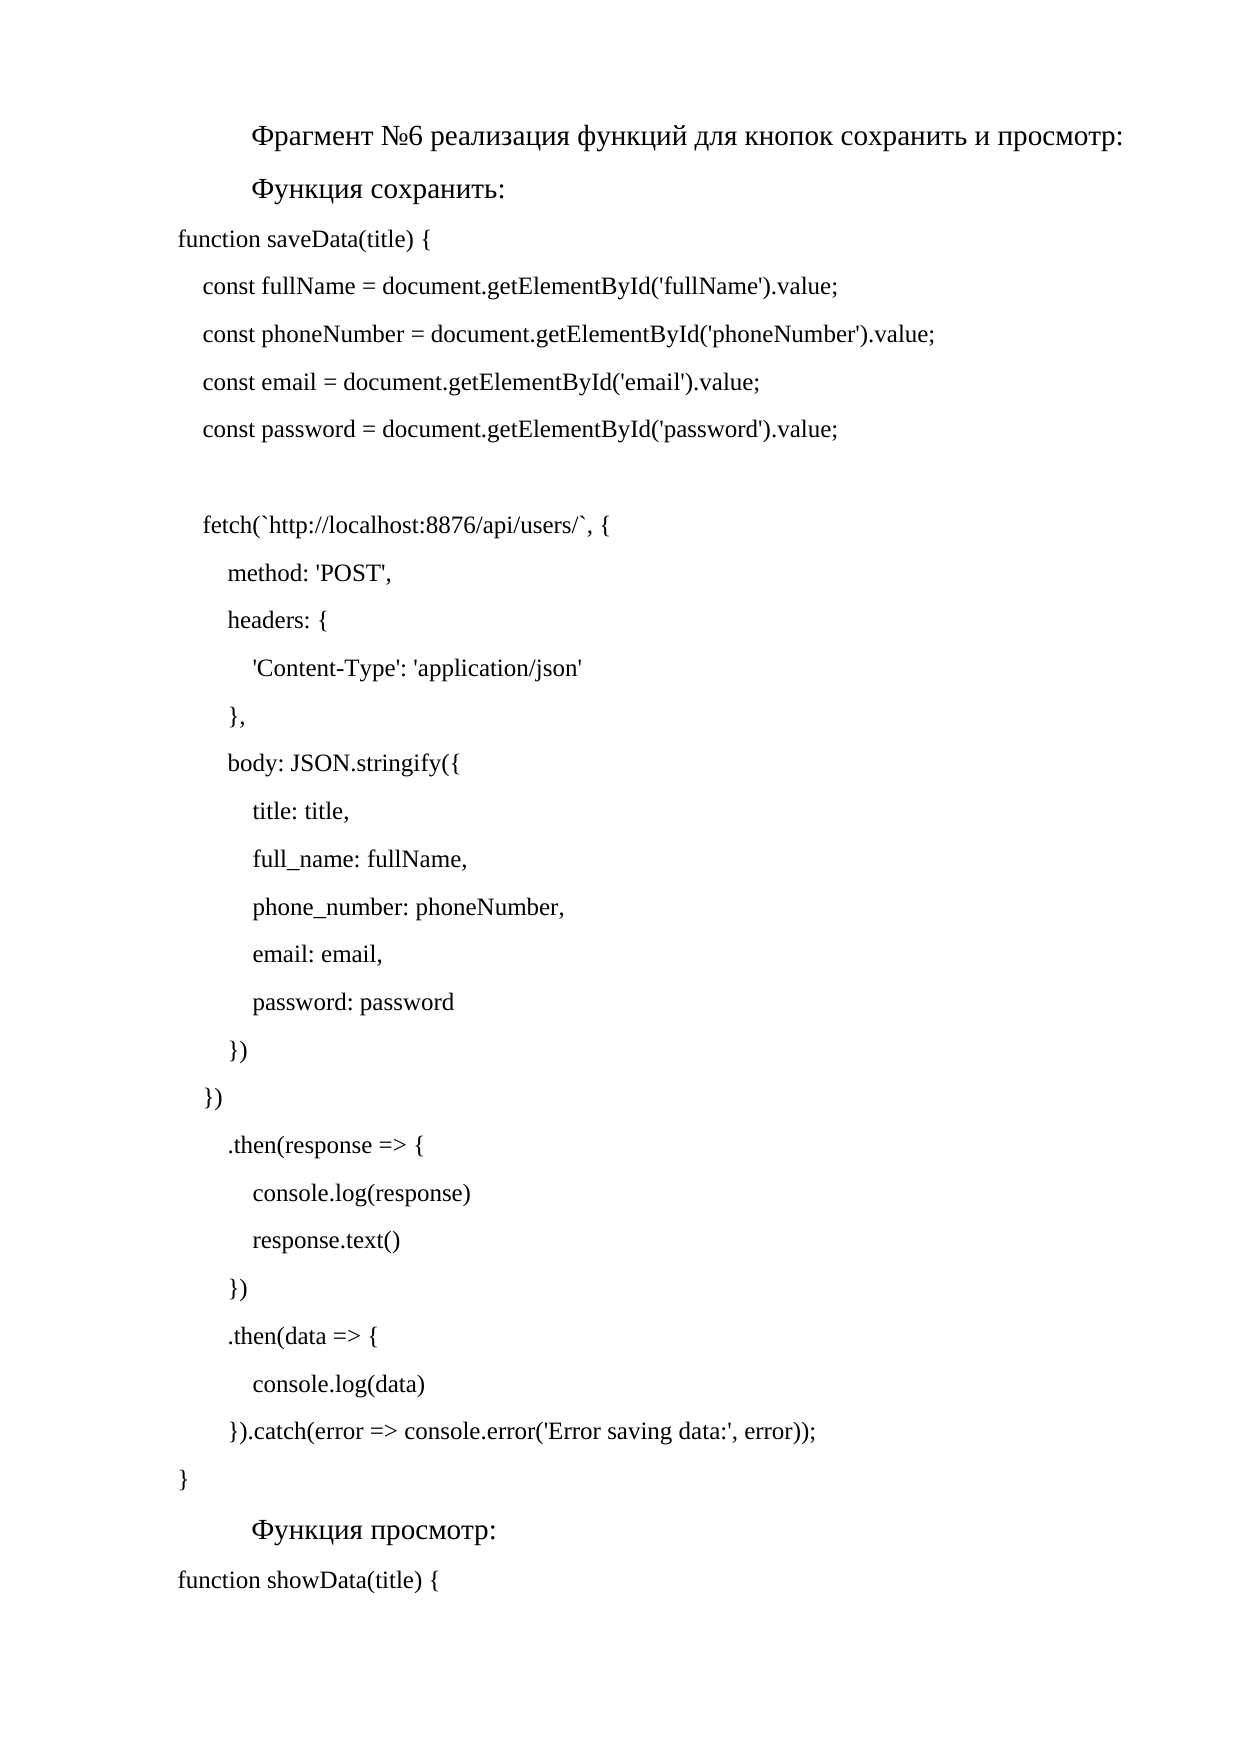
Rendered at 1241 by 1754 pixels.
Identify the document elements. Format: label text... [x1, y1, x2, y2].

text }) [177, 1082, 1152, 1111]
text }, [177, 701, 1152, 729]
text console.log(data) [177, 1369, 1152, 1397]
text body: JSON.stringify({ [177, 748, 1152, 777]
text password: password [177, 987, 1152, 1016]
text }) [177, 1035, 1152, 1063]
text console.log(response) [177, 1178, 1152, 1207]
text Фрагмент №6 реализация функций для кнопок сохранить и просмотр: [177, 118, 1152, 152]
text title: title, [177, 796, 1152, 825]
text method: 'POST', [177, 558, 1152, 586]
text }).catch(error => console.error('Error saving data:', error)); [177, 1416, 1152, 1445]
text const fullName = document.getElementById('fullName').value; [177, 271, 1152, 300]
text Функция сохранить: [177, 171, 1152, 204]
text function showData(title) { [177, 1565, 1152, 1593]
text fetch(`http://localhost:8876/api/users/`, { [177, 510, 1152, 539]
text 'Content-Type': 'application/json' [177, 653, 1152, 682]
text headers: { [177, 605, 1152, 634]
text full_name: fullName, [177, 844, 1152, 873]
text const phoneNumber = document.getElementById('phoneNumber').value; [177, 319, 1152, 348]
text const email = document.getElementById('email').value; [177, 367, 1152, 396]
text }) [177, 1273, 1152, 1302]
text email: email, [177, 939, 1152, 968]
text function saveData(title) { [177, 224, 1152, 252]
text const password = document.getElementById('password').value; [177, 414, 1152, 443]
text .then(data => { [177, 1321, 1152, 1350]
text Функция просмотр: [177, 1512, 1152, 1545]
text response.text() [177, 1226, 1152, 1254]
text .then(response => { [177, 1130, 1152, 1159]
text phone_number: phoneNumber, [177, 892, 1152, 920]
text } [177, 1464, 1152, 1493]
